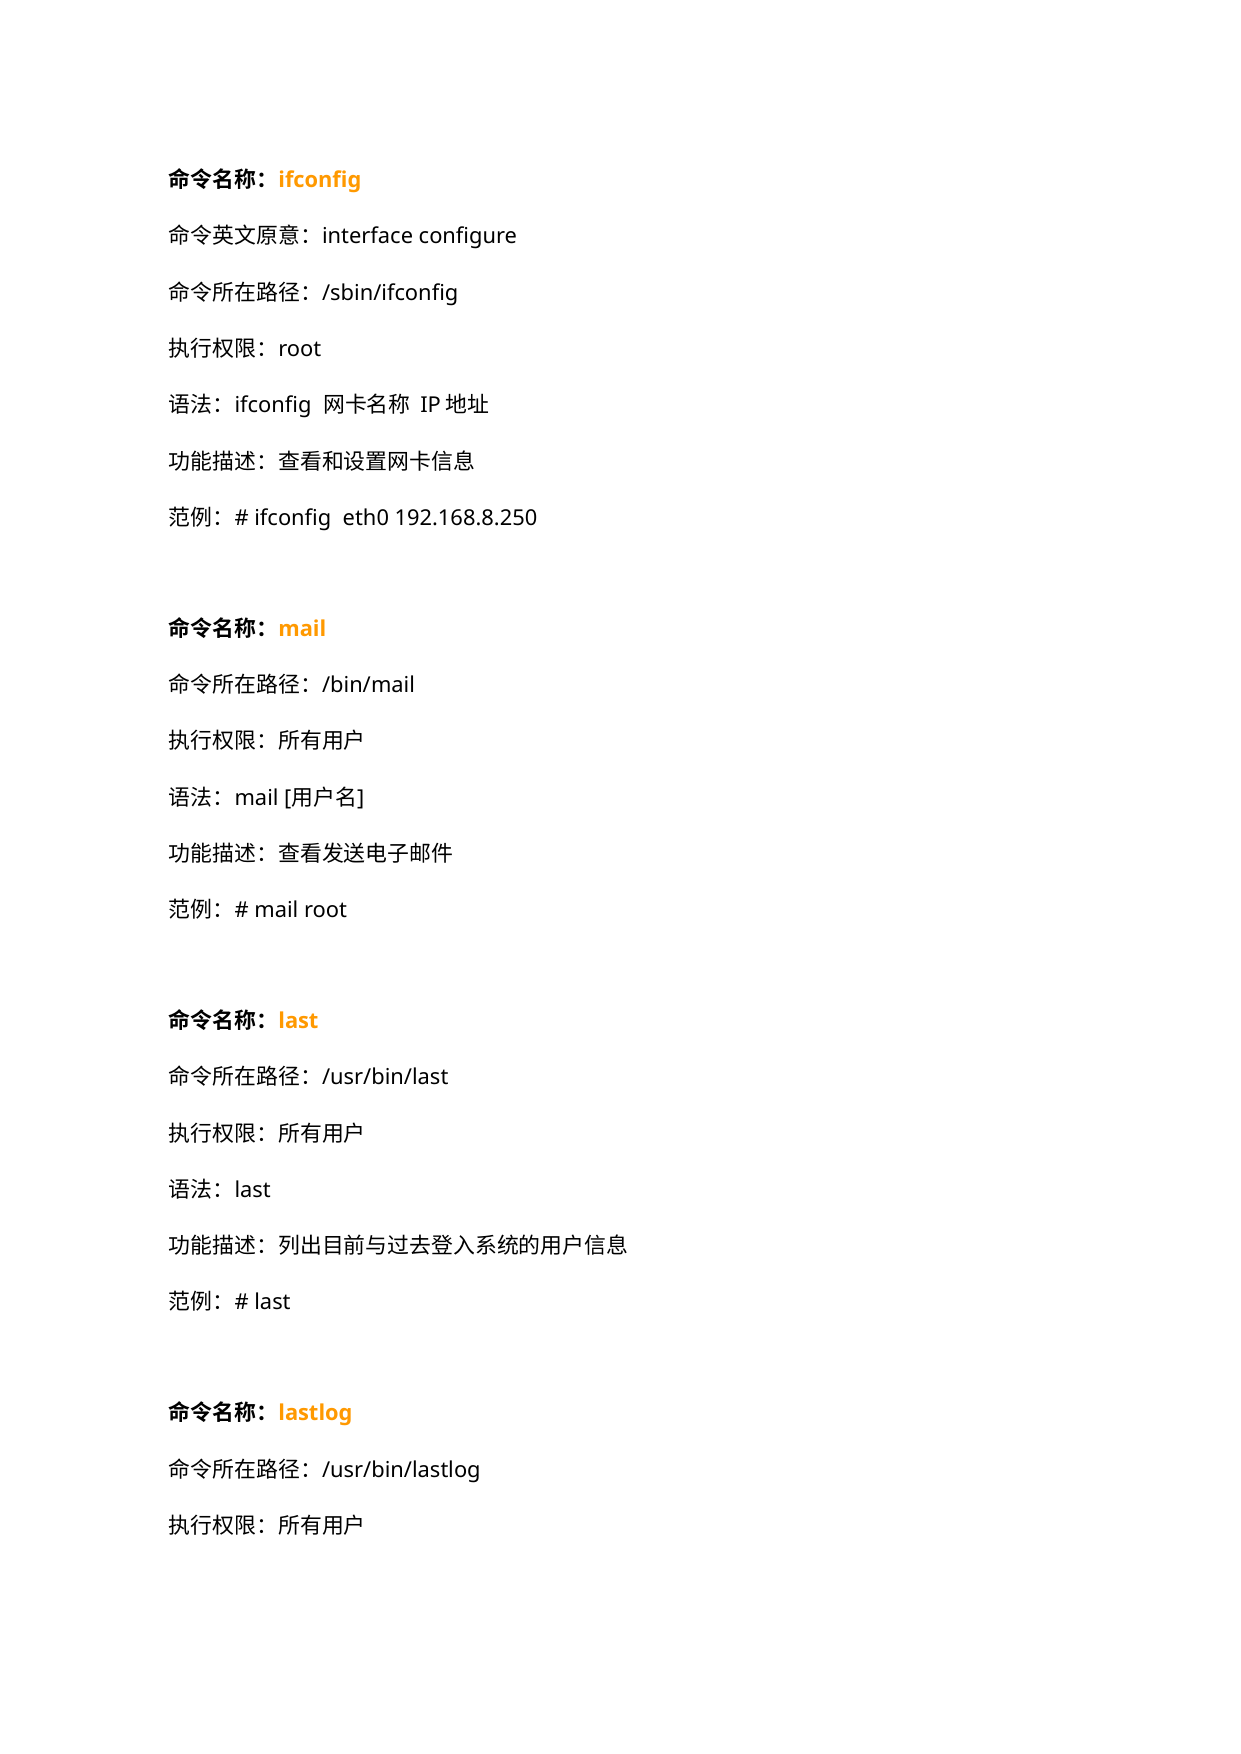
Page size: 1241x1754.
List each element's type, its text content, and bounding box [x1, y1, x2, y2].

text 命令所在路径：/usr/bin/last [125, 1059, 1115, 1092]
text 范例：# last [125, 1284, 1115, 1317]
text 范例：# ifconfig eth0 192.168.8.250 [125, 499, 1115, 532]
text 范例：# mail root [125, 892, 1115, 924]
text 命令名称：ifconfig [125, 162, 1115, 194]
text 执行权限：所有用户 [125, 1115, 1115, 1148]
text 执行权限：所有用户 [125, 1508, 1115, 1540]
text 执行权限：所有用户 [125, 723, 1115, 756]
text 命令英文原意：interface configure [125, 218, 1115, 251]
text 执行权限：root [125, 331, 1115, 363]
text 命令名称：last [125, 1003, 1115, 1035]
text 命令所在路径：/sbin/ifconfig [125, 274, 1115, 307]
text 语法：ifconfig 网卡名称 IP地址 [125, 387, 1115, 419]
text 命令所在路径：/usr/bin/lastlog [125, 1451, 1115, 1484]
text 功能描述：查看和设置网卡信息 [125, 443, 1115, 476]
text 语法：last [125, 1172, 1115, 1204]
text 语法：mail [用户名] [125, 779, 1115, 812]
text 功能描述：列出目前与过去登入系统的用户信息 [125, 1228, 1115, 1260]
text 功能描述：查看发送电子邮件 [125, 836, 1115, 868]
text 命令名称：lastlog [125, 1395, 1115, 1428]
text 命令名称：mail [125, 611, 1115, 643]
text 命令所在路径：/bin/mail [125, 667, 1115, 699]
